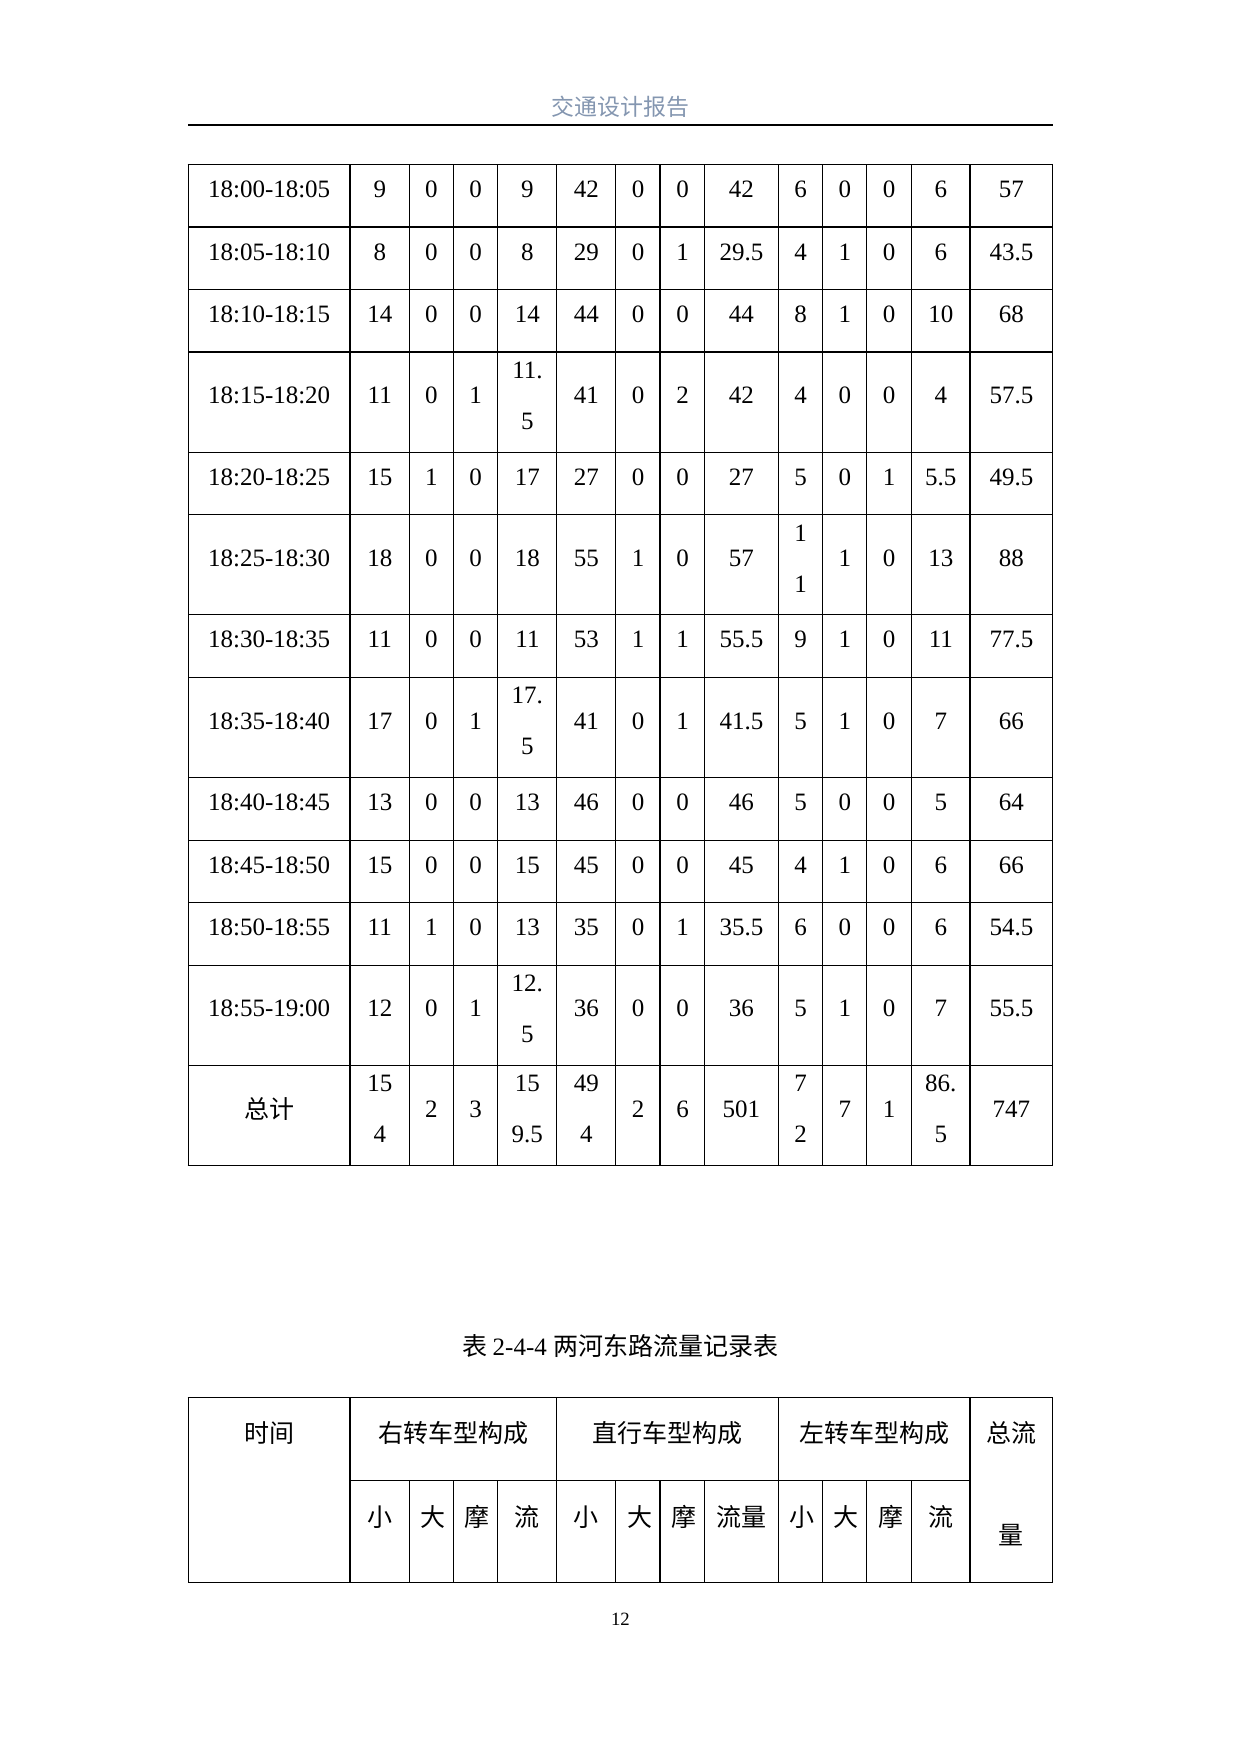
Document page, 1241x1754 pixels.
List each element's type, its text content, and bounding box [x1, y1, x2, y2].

table_cell 0 [867, 778, 911, 839]
table_cell 0 [454, 228, 497, 289]
table_cell 0 [661, 453, 704, 514]
table_cell 摩托车 [867, 1481, 911, 1582]
table_cell 13 [912, 515, 969, 614]
table_header 总流量 [971, 1398, 1052, 1582]
table_cell 0 [454, 903, 497, 964]
table_header 左转车型构成 [779, 1398, 969, 1480]
table_cell 1 [661, 903, 704, 964]
table_cell 1 [823, 966, 866, 1065]
table_cell 0 [867, 966, 911, 1065]
table_cell 2 [410, 1066, 453, 1165]
table_cell 53 [557, 615, 615, 677]
table_cell 17 [351, 678, 409, 777]
table_cell 88 [971, 515, 1052, 614]
table_cell 2 [661, 353, 704, 452]
table_cell 0 [616, 290, 659, 351]
table_cell 42 [705, 353, 778, 452]
table_cell 0 [661, 515, 704, 614]
table_cell 0 [823, 353, 866, 452]
table_cell 18:55-19:00 [189, 966, 349, 1065]
table_cell 0 [616, 353, 659, 452]
table_cell 1 [823, 678, 866, 777]
table_cell 159.5 [498, 1066, 556, 1165]
table_cell 46 [705, 778, 778, 839]
table_cell 77.5 [971, 615, 1052, 677]
table_cell 8 [351, 228, 409, 289]
table_cell 29.5 [705, 228, 778, 289]
table_cell 18:50-18:55 [189, 903, 349, 964]
table_cell 8 [498, 228, 556, 289]
table_cell 9 [498, 165, 556, 226]
table_cell 0 [410, 228, 453, 289]
table_header 直行车型构成 [557, 1398, 778, 1480]
table_cell 1 [616, 615, 659, 677]
table_cell 11 [351, 615, 409, 677]
table_cell 0 [410, 165, 453, 226]
table_cell 66 [971, 841, 1052, 902]
table_cell 0 [867, 353, 911, 452]
table_cell 0 [616, 778, 659, 839]
table_cell 0 [454, 290, 497, 351]
table_cell 5 [779, 678, 822, 777]
table_cell 0 [616, 678, 659, 777]
table_cell 0 [867, 290, 911, 351]
table_cell 0 [454, 778, 497, 839]
table_cell 44 [557, 290, 615, 351]
table_cell 27 [557, 453, 615, 514]
table_cell 57 [705, 515, 778, 614]
table_cell 0 [410, 515, 453, 614]
table_cell 41.5 [705, 678, 778, 777]
table_cell 6 [912, 841, 969, 902]
table_cell 1 [823, 515, 866, 614]
table_cell 1 [410, 903, 453, 964]
table_cell 0 [661, 165, 704, 226]
table_cell 0 [823, 778, 866, 839]
table_cell 0 [454, 615, 497, 677]
table_cell 43.5 [971, 228, 1052, 289]
table_cell 0 [823, 453, 866, 514]
table_cell 1 [867, 1066, 911, 1165]
table_cell 1 [454, 353, 497, 452]
table_cell 0 [867, 165, 911, 226]
table_cell 0 [616, 841, 659, 902]
table_cell 13 [498, 903, 556, 964]
table_cell 5.5 [912, 453, 969, 514]
table_cell 5 [912, 778, 969, 839]
table_cell 5 [779, 966, 822, 1065]
table_cell 6 [912, 903, 969, 964]
table_cell 0 [410, 290, 453, 351]
table_cell 14 [498, 290, 556, 351]
table_cell 747 [971, 1066, 1052, 1165]
table_cell 摩托车 [454, 1481, 497, 1582]
table_cell 流量 [498, 1481, 556, 1582]
table_cell 18:00-18:05 [189, 165, 349, 226]
table_cell 1 [867, 453, 911, 514]
table_cell 18:05-18:10 [189, 228, 349, 289]
table_cell 12.5 [498, 966, 556, 1065]
table_cell 大型车 [616, 1481, 659, 1582]
table_cell 35.5 [705, 903, 778, 964]
table_cell 7 [823, 1066, 866, 1165]
table_cell 10 [912, 290, 969, 351]
table_cell 0 [661, 966, 704, 1065]
table_cell 7 [912, 678, 969, 777]
table_cell 55.5 [705, 615, 778, 677]
table_cell 0 [454, 841, 497, 902]
table_cell 42 [705, 165, 778, 226]
table_cell 总计 [189, 1066, 349, 1165]
table_cell 13 [351, 778, 409, 839]
table_cell 1 [823, 615, 866, 677]
table_cell 0 [661, 841, 704, 902]
table_cell 1 [661, 615, 704, 677]
table_cell 12 [351, 966, 409, 1065]
table_cell 0 [867, 903, 911, 964]
table_cell 64 [971, 778, 1052, 839]
table_cell 18:20-18:25 [189, 453, 349, 514]
table_cell 1 [410, 453, 453, 514]
table_cell 0 [661, 290, 704, 351]
table_cell 6 [779, 165, 822, 226]
table_cell 1 [823, 290, 866, 351]
table_cell 72 [779, 1066, 822, 1165]
table_cell 6 [912, 165, 969, 226]
table_cell 0 [616, 453, 659, 514]
table_cell 摩托车 [661, 1481, 704, 1582]
table_cell 小型车 [557, 1481, 615, 1582]
table_cell 0 [454, 165, 497, 226]
table_cell 55.5 [971, 966, 1052, 1065]
table_cell 41 [557, 678, 615, 777]
table_header 时间 [189, 1398, 349, 1582]
table_cell 7 [912, 966, 969, 1065]
table_cell 1 [661, 228, 704, 289]
table_cell 36 [705, 966, 778, 1065]
table_cell 36 [557, 966, 615, 1065]
table_cell 0 [410, 353, 453, 452]
table_cell 14 [351, 290, 409, 351]
table_cell 0 [410, 678, 453, 777]
table_cell 18:35-18:40 [189, 678, 349, 777]
table_cell 6 [661, 1066, 704, 1165]
table_cell 18:30-18:35 [189, 615, 349, 677]
table_cell 29 [557, 228, 615, 289]
table_header 右转车型构成 [351, 1398, 556, 1480]
table_cell 11 [351, 903, 409, 964]
table_cell 0 [867, 515, 911, 614]
table_cell 55 [557, 515, 615, 614]
table_cell 4 [779, 353, 822, 452]
table_cell 流量 [912, 1481, 969, 1582]
table_cell 小型车 [351, 1481, 409, 1582]
table_cell 5 [779, 453, 822, 514]
table_cell 17.5 [498, 678, 556, 777]
table_cell 86.5 [912, 1066, 969, 1165]
table_cell 68 [971, 290, 1052, 351]
table_cell 4 [779, 841, 822, 902]
table_cell 1 [823, 228, 866, 289]
table_cell 0 [410, 615, 453, 677]
table_cell 0 [616, 165, 659, 226]
table_cell 小型车 [779, 1481, 822, 1582]
table_cell 1 [661, 678, 704, 777]
table_cell 0 [867, 615, 911, 677]
table_cell 3 [454, 1066, 497, 1165]
table_cell 0 [410, 966, 453, 1065]
table_cell 57.5 [971, 353, 1052, 452]
table_cell 18:25-18:30 [189, 515, 349, 614]
table_cell 8 [779, 290, 822, 351]
table_cell 18:40-18:45 [189, 778, 349, 839]
table_cell 46 [557, 778, 615, 839]
table_cell 6 [912, 228, 969, 289]
table_cell 11 [498, 615, 556, 677]
table_cell 0 [616, 903, 659, 964]
table_cell 11.5 [498, 353, 556, 452]
table_cell 0 [410, 778, 453, 839]
table_cell 494 [557, 1066, 615, 1165]
table_cell 11 [779, 515, 822, 614]
table_cell 6 [779, 903, 822, 964]
table_cell 9 [779, 615, 822, 677]
table_cell 0 [454, 515, 497, 614]
table_cell 18:45-18:50 [189, 841, 349, 902]
table_cell 35 [557, 903, 615, 964]
table_cell 18:10-18:15 [189, 290, 349, 351]
table_cell 1 [454, 678, 497, 777]
table_cell 1 [454, 966, 497, 1065]
table_cell 17 [498, 453, 556, 514]
table_cell 0 [823, 903, 866, 964]
table_cell 66 [971, 678, 1052, 777]
table_cell 54.5 [971, 903, 1052, 964]
table_cell 18 [351, 515, 409, 614]
table_cell 11 [351, 353, 409, 452]
table_cell 流量 [705, 1481, 778, 1582]
table_cell 154 [351, 1066, 409, 1165]
table_cell 15 [351, 453, 409, 514]
table_cell 9 [351, 165, 409, 226]
table_cell 0 [616, 966, 659, 1065]
table_cell 41 [557, 353, 615, 452]
table_cell 18:15-18:20 [189, 353, 349, 452]
table_cell 0 [410, 841, 453, 902]
table_cell 0 [867, 228, 911, 289]
table_cell 大型车 [410, 1481, 453, 1582]
table_cell 0 [616, 228, 659, 289]
table_cell 45 [705, 841, 778, 902]
table_cell 44 [705, 290, 778, 351]
table_cell 5 [779, 778, 822, 839]
table_cell 42 [557, 165, 615, 226]
table_cell 45 [557, 841, 615, 902]
table_cell 4 [779, 228, 822, 289]
table_cell 0 [867, 841, 911, 902]
table_cell 18 [498, 515, 556, 614]
table_cell 11 [912, 615, 969, 677]
table_cell 1 [823, 841, 866, 902]
table_cell 13 [498, 778, 556, 839]
table_cell 0 [661, 778, 704, 839]
table_cell 15 [498, 841, 556, 902]
table_cell 49.5 [971, 453, 1052, 514]
table_cell 0 [454, 453, 497, 514]
table_cell 501 [705, 1066, 778, 1165]
table_cell 57 [971, 165, 1052, 226]
table_cell 0 [867, 678, 911, 777]
text 表2-4-4 两河东路流量记录表 [187, 1311, 1053, 1379]
table_cell 4 [912, 353, 969, 452]
table_cell 2 [616, 1066, 659, 1165]
table_cell 0 [823, 165, 866, 226]
table_cell 1 [616, 515, 659, 614]
table_cell 15 [351, 841, 409, 902]
table_cell 大型车 [823, 1481, 866, 1582]
table_cell 27 [705, 453, 778, 514]
